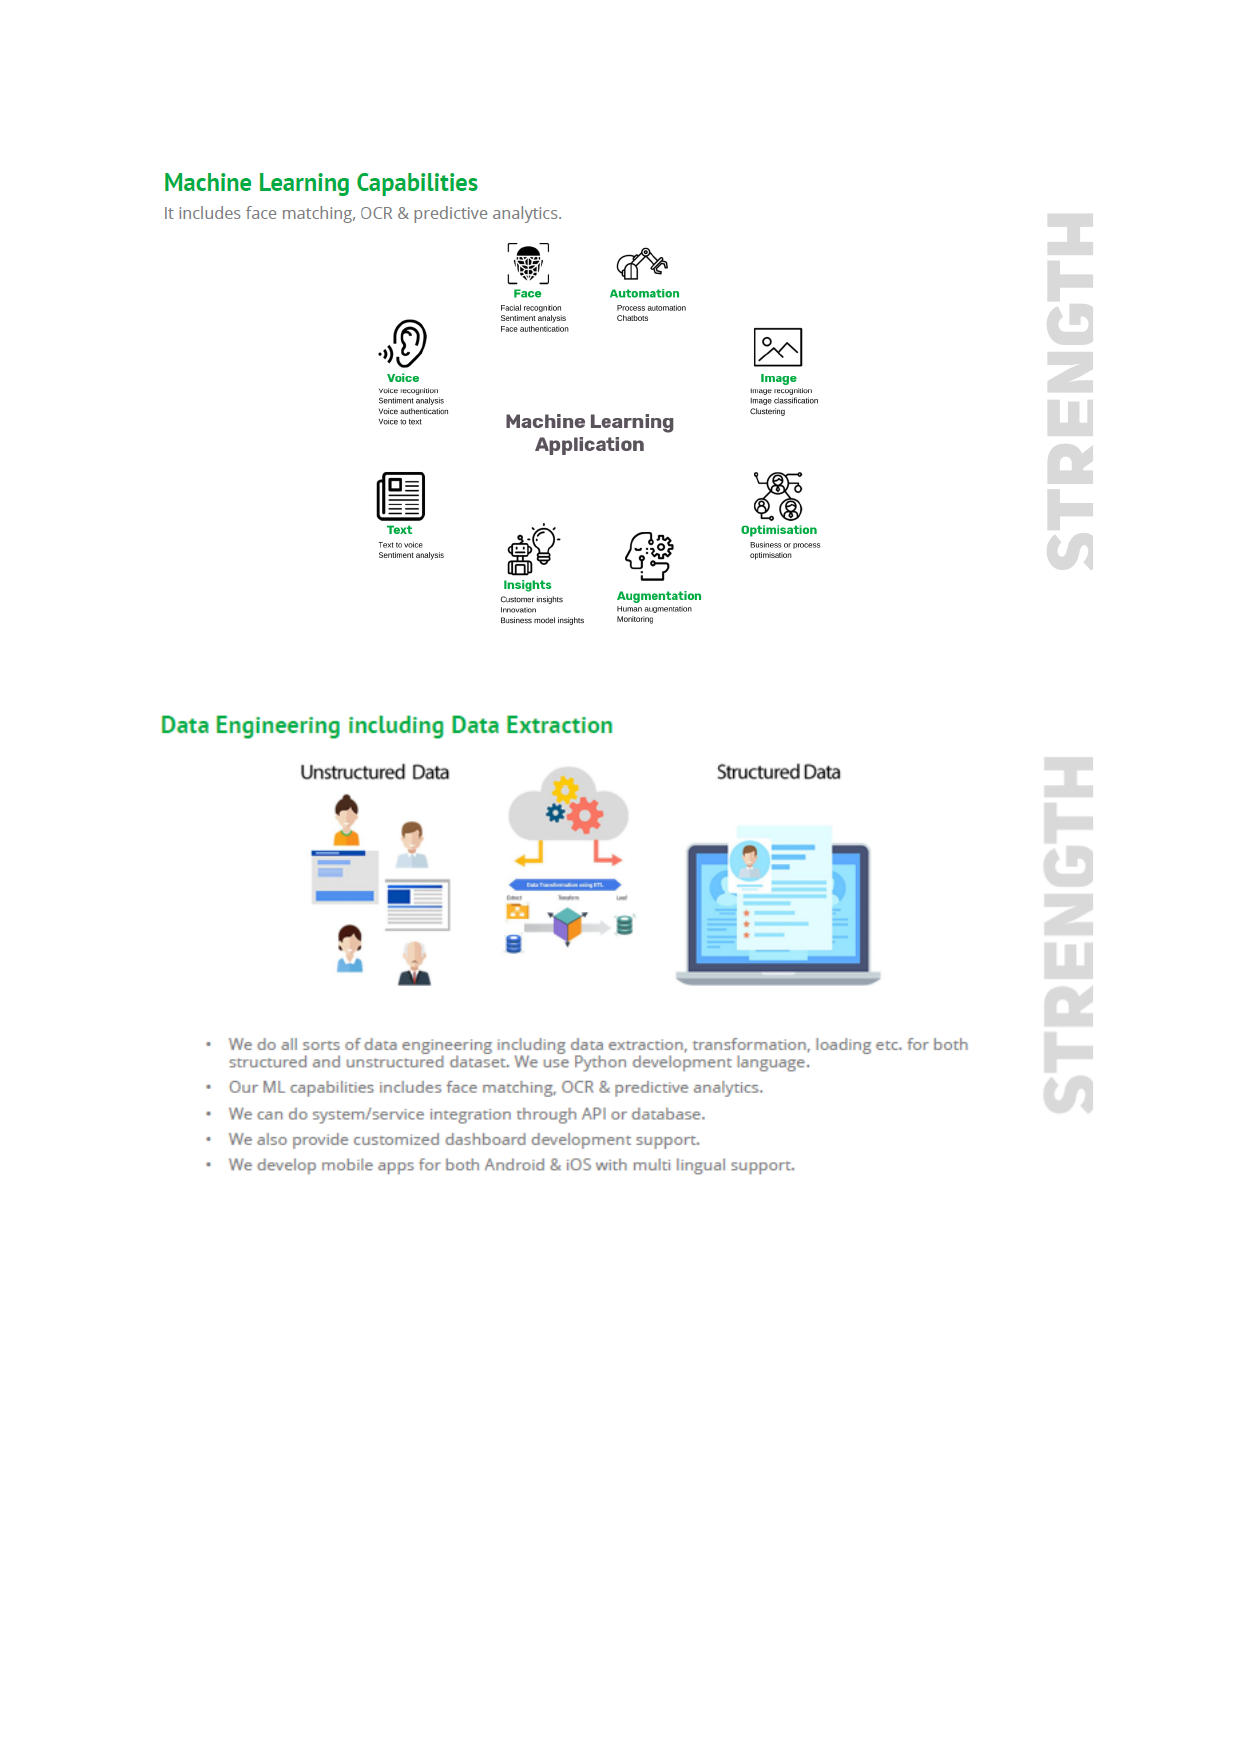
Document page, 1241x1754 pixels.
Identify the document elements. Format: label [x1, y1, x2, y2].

picture [118, 118, 1094, 1208]
